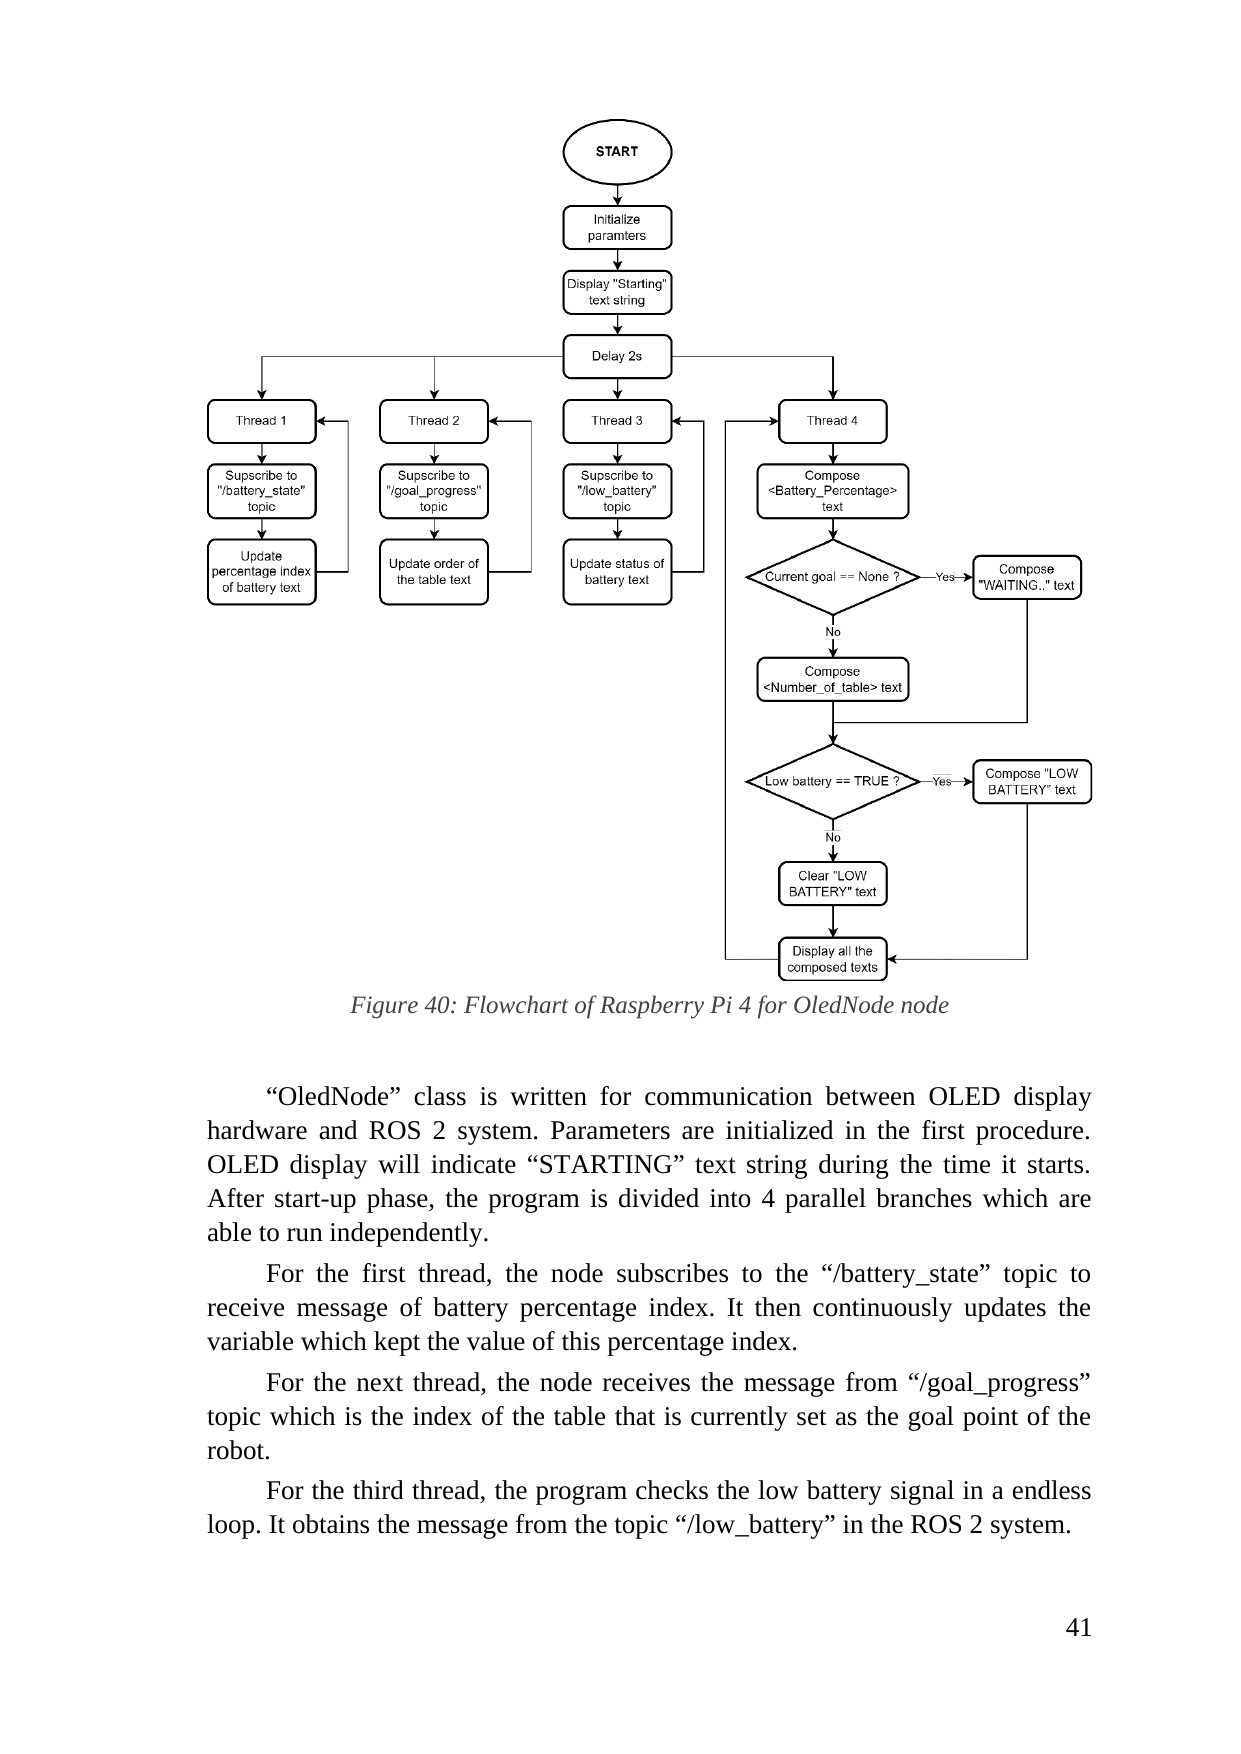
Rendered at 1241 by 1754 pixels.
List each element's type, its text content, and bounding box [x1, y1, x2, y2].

text For the first thread, the node subscribes to the “/battery_state” topic to receive message of battery percentage index. It then continuously updates the variable which kept the value of this percentage index. [207, 1257, 1092, 1356]
text For the third thread, the program checks the low battery signal in a endless loop. It obtains the message from the topic “/low_battery” in the ROS 2 system. [207, 1474, 1092, 1540]
picture [207, 118, 1093, 981]
text For the next thread, the node receives the message from “/goal_progress” topic which is the index of the table that is currently set as the goal point of the robot. [207, 1366, 1092, 1465]
text “OledNode” class is written for communication between OLED display hardware and ROS 2 system. Parameters are initialized in the first procedure. OLED display will indicate “STARTING” text string during the time it starts. After start-up phase, the program is divided into 4 parallel branches which are able to run independently. [207, 1080, 1092, 1248]
